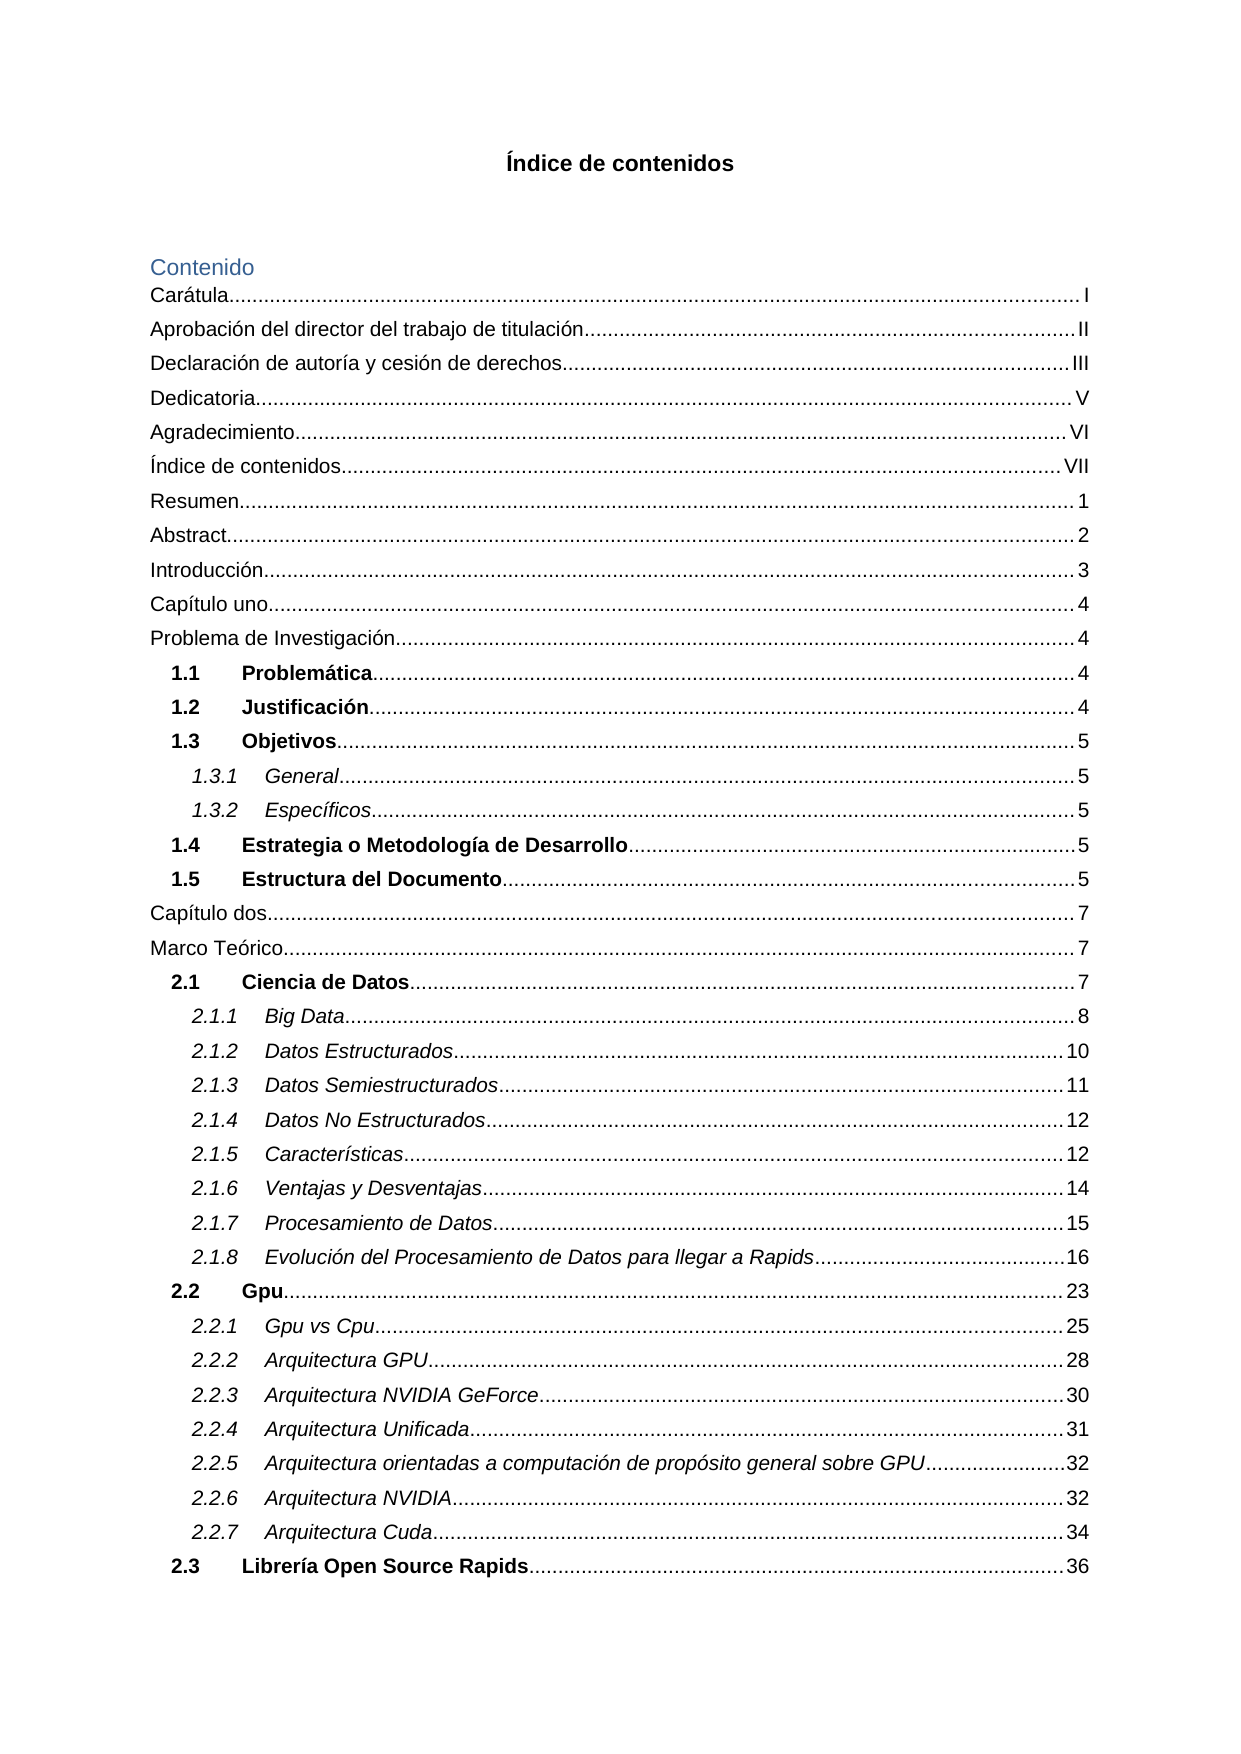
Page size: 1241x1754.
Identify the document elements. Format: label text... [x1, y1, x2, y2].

subtitle Índice de contenidos [150, 150, 1090, 176]
